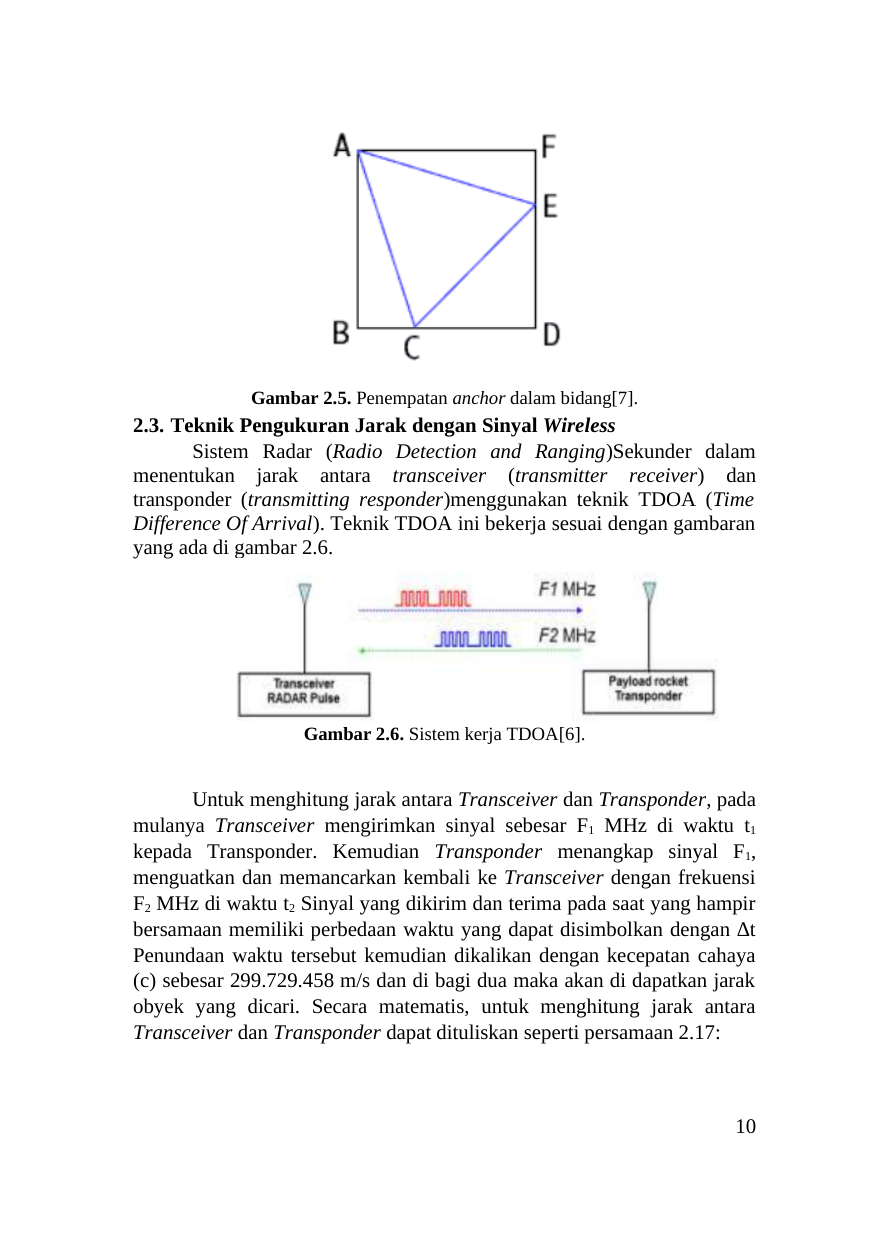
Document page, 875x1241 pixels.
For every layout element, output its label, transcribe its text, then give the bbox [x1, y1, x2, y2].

text Untuk menghitung jarak antara Transceiver dan Transponder, pada mulanya Transceiver mengirimkan sinyal sebesar F1 MHz di waktu t1 kepada Transponder. Kemudian Transponder menangkap sinyal F1, menguatkan dan memancarkan kembali ke Transceiver dengan frekuensi F2 MHz di waktu t2 Sinyal yang dikirim dan terima pada saat yang hampir bersamaan memiliki perbedaan waktu yang dapat disimbolkan dengan ∆t Penundaan waktu tersebut kemudian dikalikan dengan kecepatan cahaya (c) sebesar 299.729.458 m/s dan di bagi dua maka akan di dapatkan jarak obyek yang dicari. Secara matematis, untuk menghitung jarak antara Transceiver dan Transponder dapat dituliskan seperti persamaan 2.17: [133, 787, 756, 1044]
subtitle Teknik Pengukuran Jarak dengan Sinyal Wireless [133, 413, 756, 437]
picture [225, 558, 723, 723]
picture [311, 118, 578, 369]
list Sistem Radar (Radio Detection and Ranging)Sekunder dalam menentukan jarak antara transceiver (transmitter receiver) dan transponder (transmitting responder)menggunakan teknik TDOA (Time Difference Of Arrival). Teknik TDOA ini bekerja sesuai dengan gambaran yang ada di gambar 2.6. [133, 438, 756, 559]
text Gambar 2.6. Sistem kerja TDOA[6]. [133, 723, 756, 744]
text Gambar 2.5. Penempatan anchor dalam bidang[7]. [133, 387, 756, 408]
